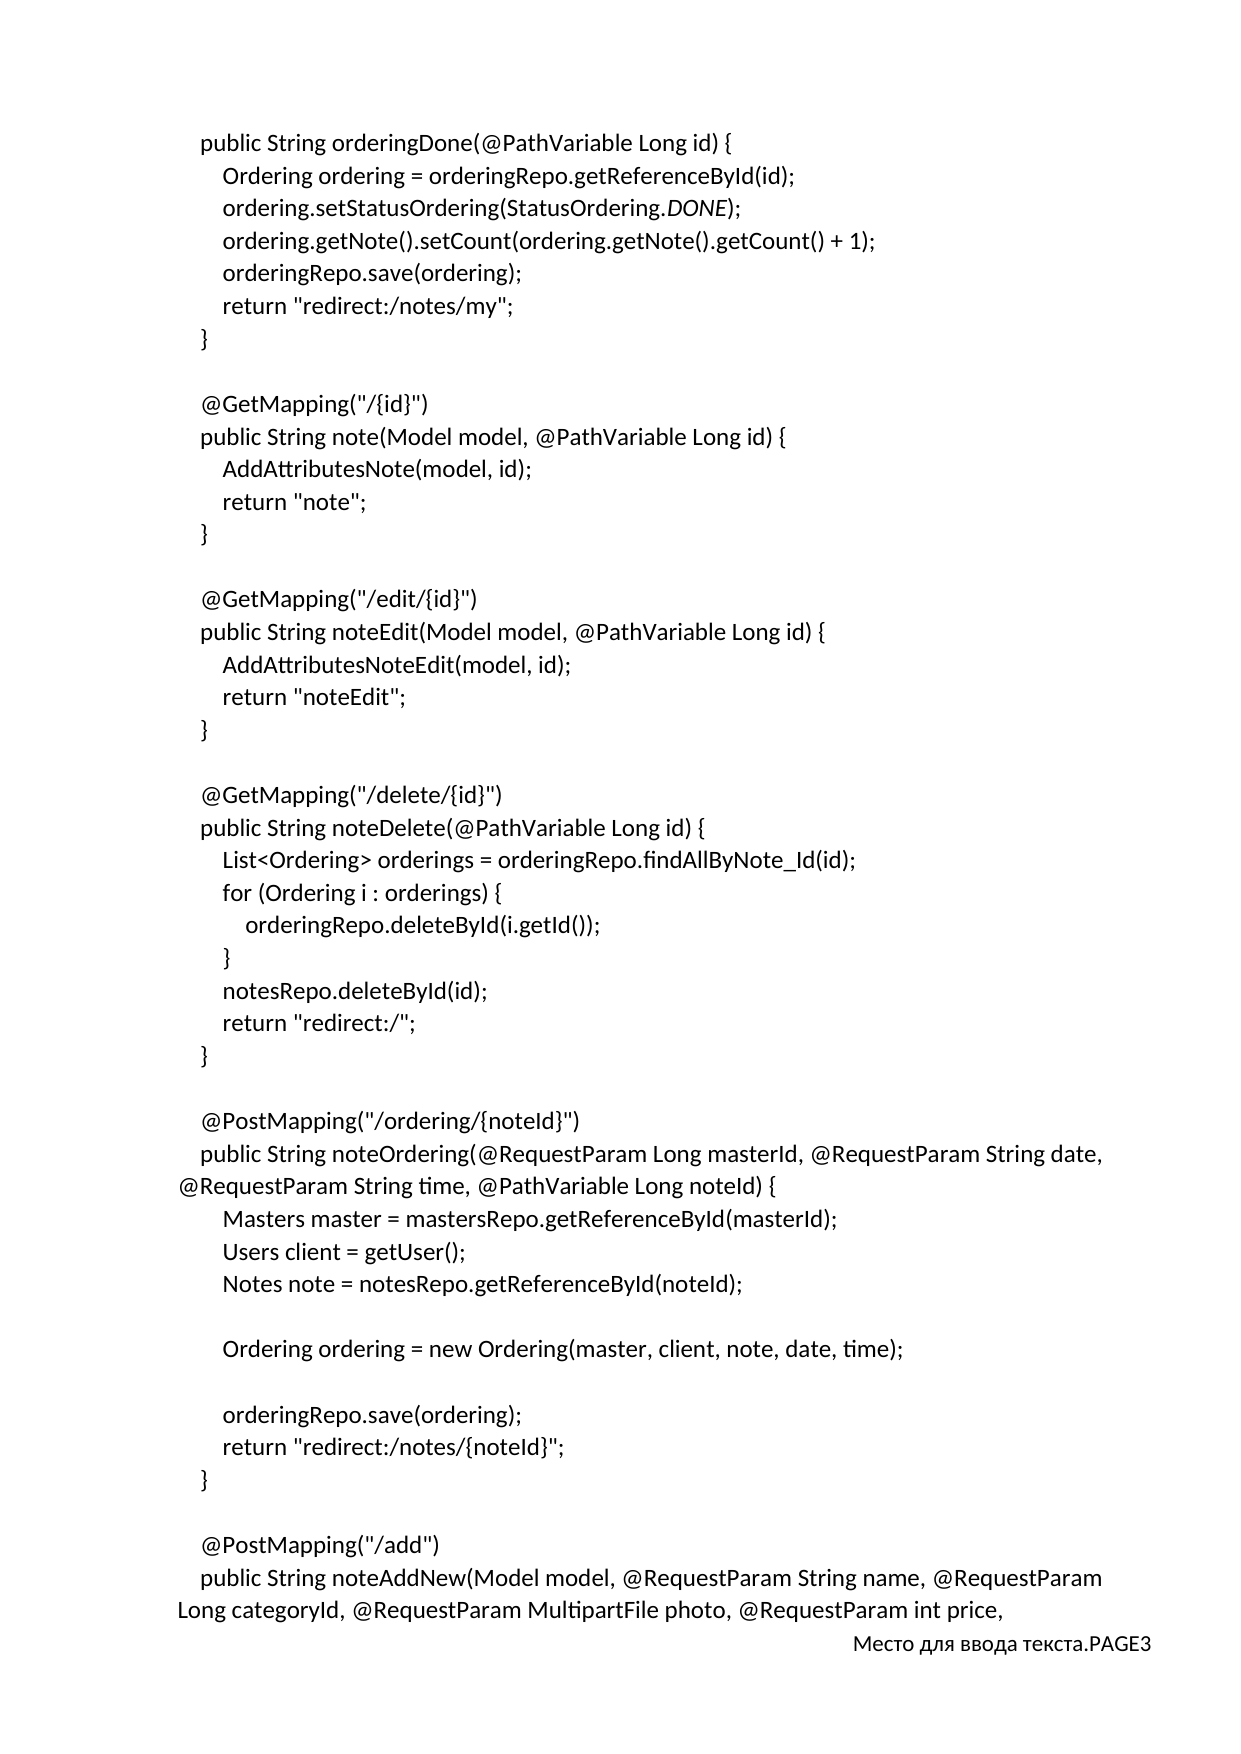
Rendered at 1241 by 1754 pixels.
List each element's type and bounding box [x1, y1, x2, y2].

text [177, 127, 1152, 1625]
